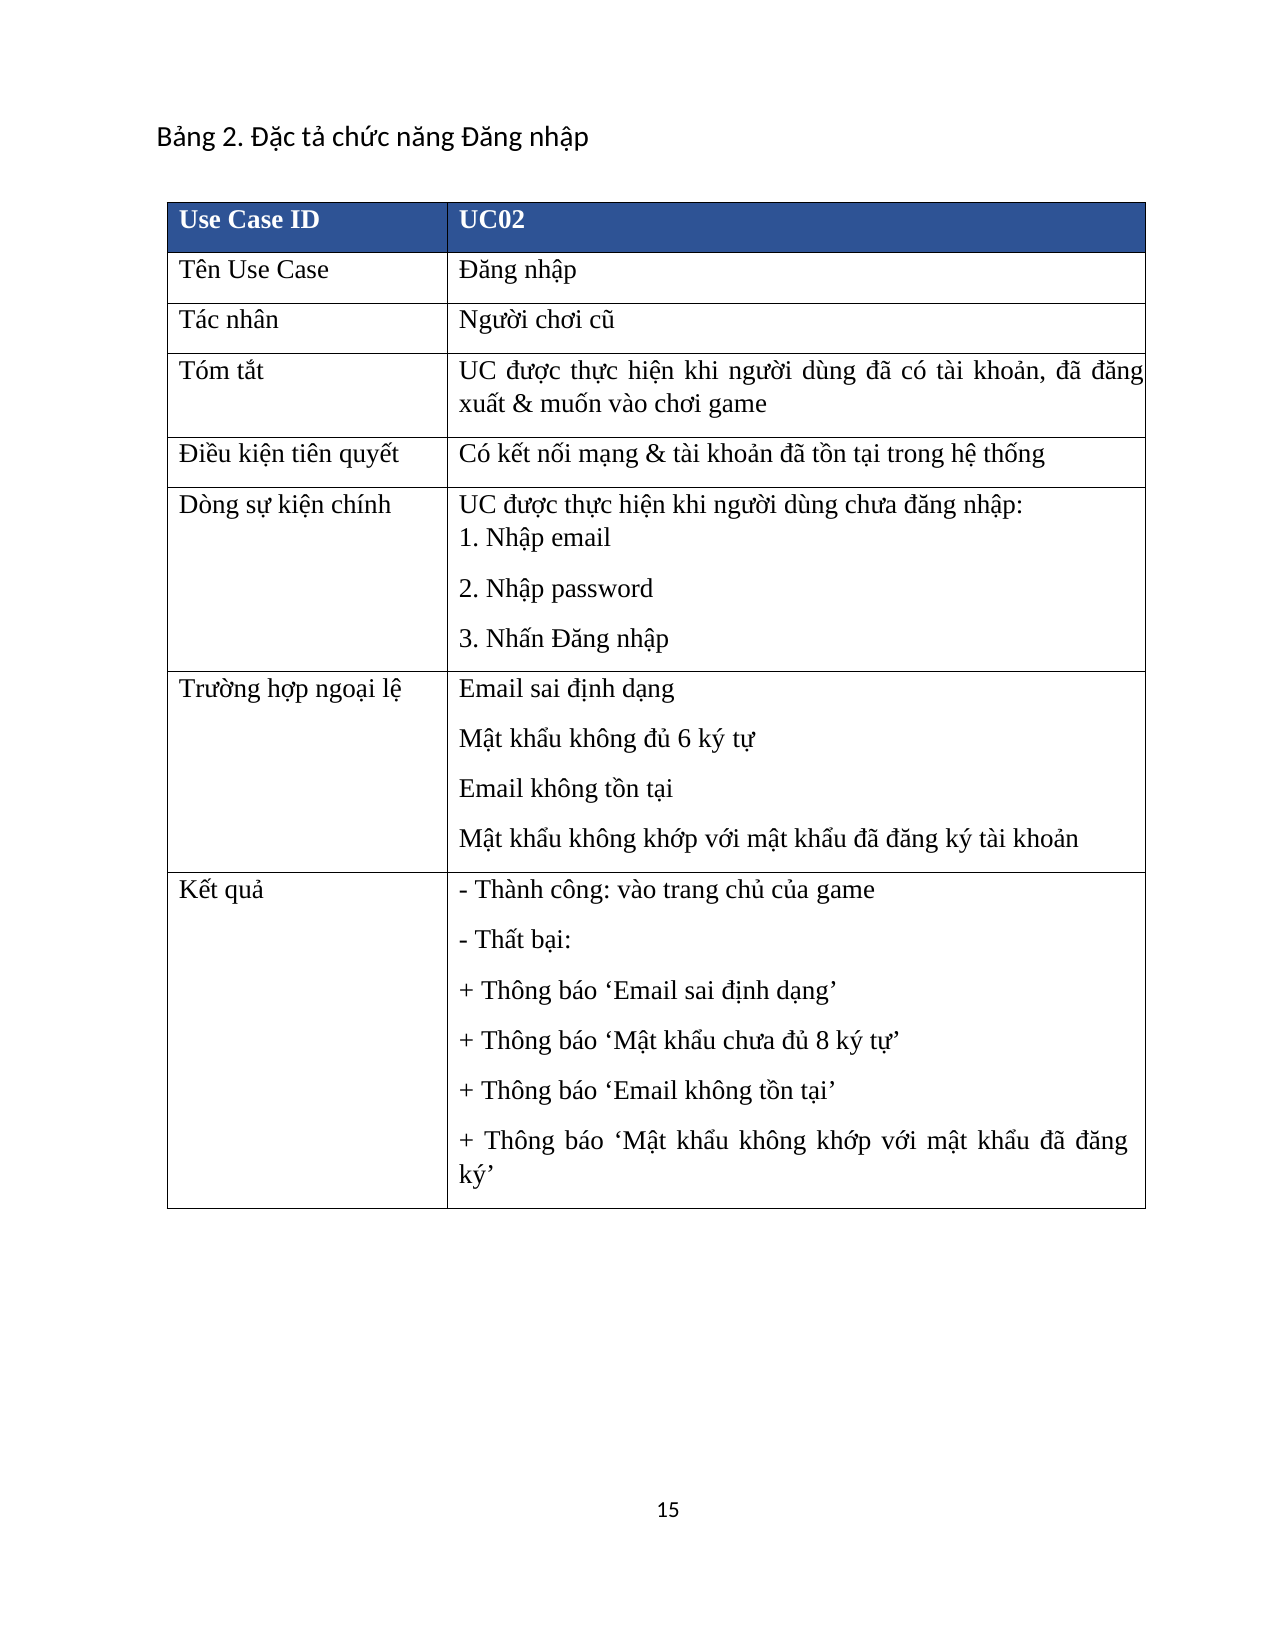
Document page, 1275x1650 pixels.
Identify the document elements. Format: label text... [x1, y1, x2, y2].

table_cell Có kết nối mạng & tài khoản đã tồn tại trong hệ thống [448, 438, 1145, 487]
table_cell Kết quả [168, 873, 447, 1207]
table_cell Điều kiện tiên quyết [168, 438, 447, 487]
table_header Use Case ID [168, 203, 447, 252]
table_cell Tác nhân [168, 304, 447, 353]
table_cell UC được thực hiện khi người dùng chưa đăng nhập: Nhập email Nhập password Nhấn Đăng nhập [448, 488, 1145, 671]
table_cell Trường hợp ngoại lệ [168, 672, 447, 872]
table_cell Tóm tắt [168, 354, 447, 437]
table_cell Tên Use Case [168, 253, 447, 302]
table_header UC02 [448, 203, 1145, 252]
text Bảng 2. Đặc tả chức năng Đăng nhập [156, 118, 1178, 154]
table_cell Dòng sự kiện chính [168, 488, 447, 671]
table_cell UC được thực hiện khi người dùng đã có tài khoản, đã đăng xuất & muốn vào chơi game [448, 354, 1145, 437]
table_cell Người chơi cũ [448, 304, 1145, 353]
table_cell Email sai định dạng Mật khẩu không đủ 6 ký tự Email không tồn tại Mật khẩu không khớp với mật khẩu đã đăng ký tài khoản [448, 672, 1145, 872]
table_cell Đăng nhập [448, 253, 1145, 302]
table_cell Thành công: vào trang chủ của game Thất bại: + Thông báo ‘Email sai định dạng’ + Thông báo ‘Mật khẩu chưa đủ 8 ký tự’ + Thông báo ‘Email không tồn tại’ + Thông báo ‘Mật khẩu không khớp với mật khẩu đã đăng ký’ [448, 873, 1145, 1207]
